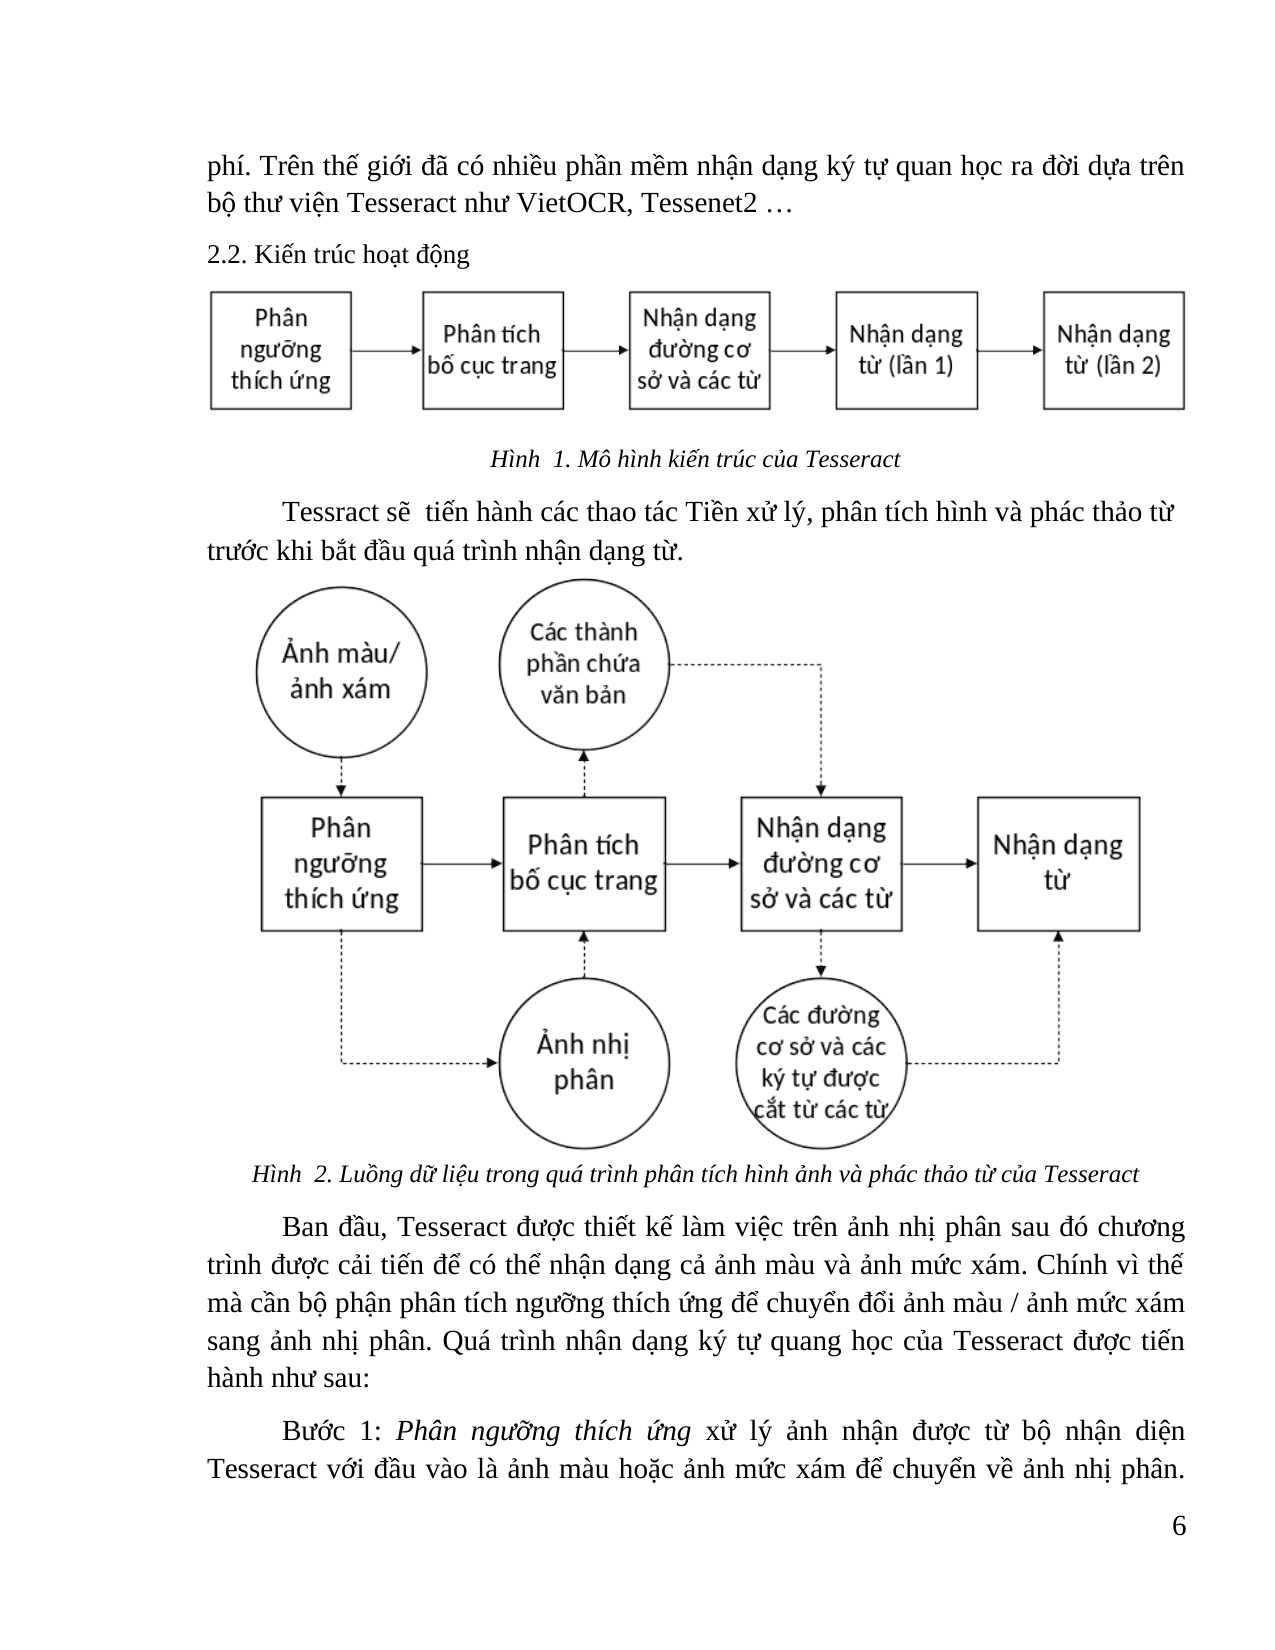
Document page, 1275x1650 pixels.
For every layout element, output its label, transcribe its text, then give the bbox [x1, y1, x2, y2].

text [207, 148, 1186, 219]
text Ban đầu, Tesseract được thiết kế làm việc trên ảnh nhị phân sau đó chương trình được cải tiến để có thể nhận dạng cả ảnh màu và ảnh mức xám. Chính vì thế mà cần bộ phận phân tích ngưỡng thích ứng để chuyển đổi ảnh màu / ảnh mức xám sang ảnh nhị phân. Quá trình nhận dạng ký tự quang học của Tesseract được tiến hành như sau: [207, 1209, 1186, 1394]
text Hình 2. Luồng dữ liệu trong quá trình phân tích hình ảnh và phác thảo từ của Tesseract [207, 1159, 1186, 1188]
text Hình 1. Mô hình kiến trúc của Tesseract [207, 444, 1186, 473]
subtitle 2.2. Kiến trúc hoạt động [207, 238, 1186, 269]
text Tessract sẽ tiến hành các thao tác Tiền xử lý, phân tích hình và phác thảo từ trước khi bắt đầu quá trình nhận dạng từ. [207, 494, 1186, 566]
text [207, 1413, 1186, 1484]
